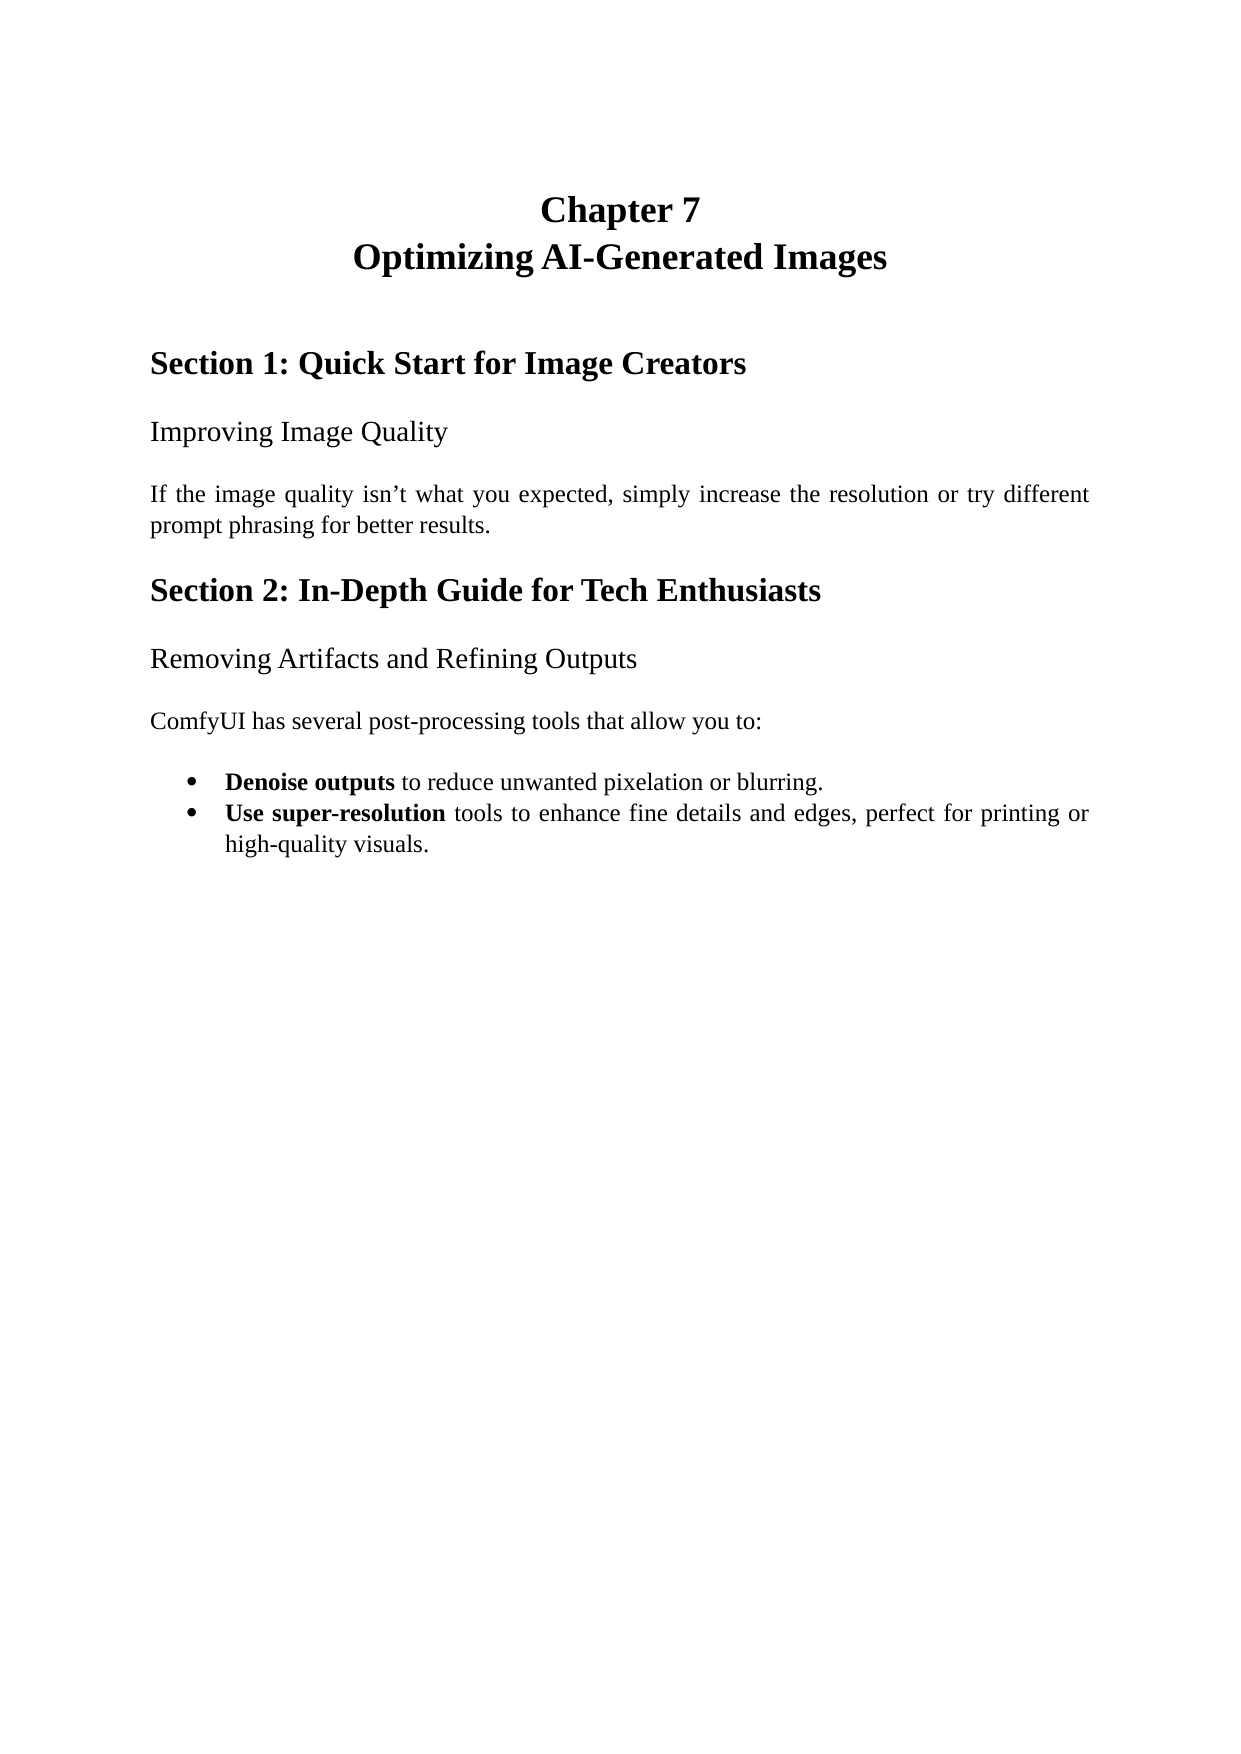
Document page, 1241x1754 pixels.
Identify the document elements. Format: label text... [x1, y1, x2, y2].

subtitle Section 1: Quick Start for Image Creators [150, 343, 1090, 381]
subtitle Section 2: In-Depth Guide for Tech Enthusiasts [150, 570, 1090, 609]
list Denoise outputs to reduce unwanted pixelation or blurring. [187, 767, 1090, 795]
list Use super-resolution tools to enhance fine details and edges, perfect for printing or high-quality visuals. [187, 798, 1090, 857]
subtitle Chapter 7 Optimizing AI-Generated Images [150, 187, 1090, 277]
text If the image quality isn’t what you expected, simply increase the resolution or try different prompt phrasing for better results. [150, 479, 1090, 539]
text ComfyUI has several post-processing tools that allow you to: [150, 706, 1090, 735]
subtitle Improving Image Quality [150, 414, 1090, 447]
subtitle Removing Artifacts and Refining Outputs [150, 641, 1090, 674]
